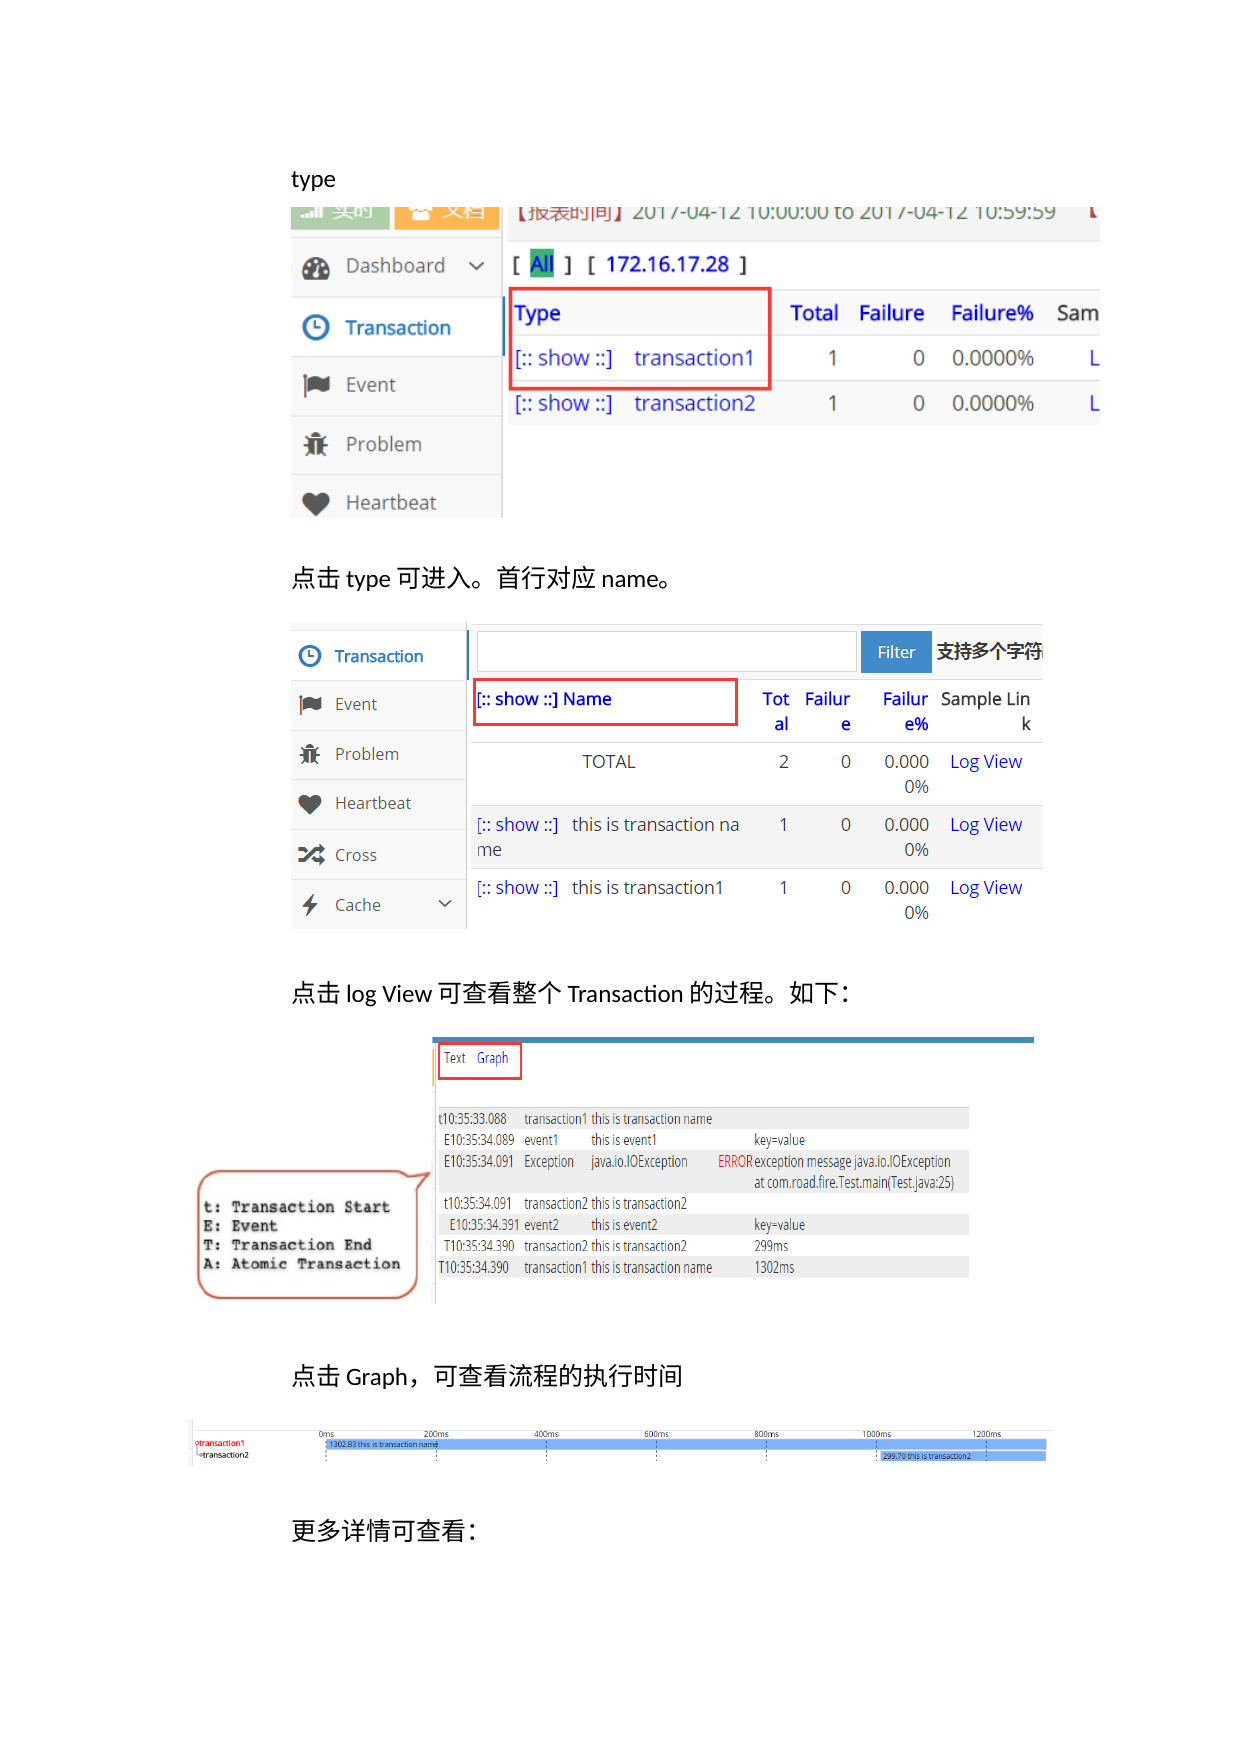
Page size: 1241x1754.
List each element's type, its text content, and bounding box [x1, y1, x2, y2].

text 更多详情可查看： [291, 1497, 1031, 1562]
text 点击Graph，可查看流程的执行时间 [291, 1342, 1031, 1407]
picture [187, 1037, 1035, 1304]
text 点击type可进入。首行对应name。 [291, 544, 1031, 609]
text 点击log View可查看整个Transaction的过程。如下： [291, 959, 1031, 1024]
picture [187, 1419, 1053, 1466]
text type [291, 162, 1031, 194]
picture [290, 622, 1043, 929]
picture [290, 207, 1101, 518]
